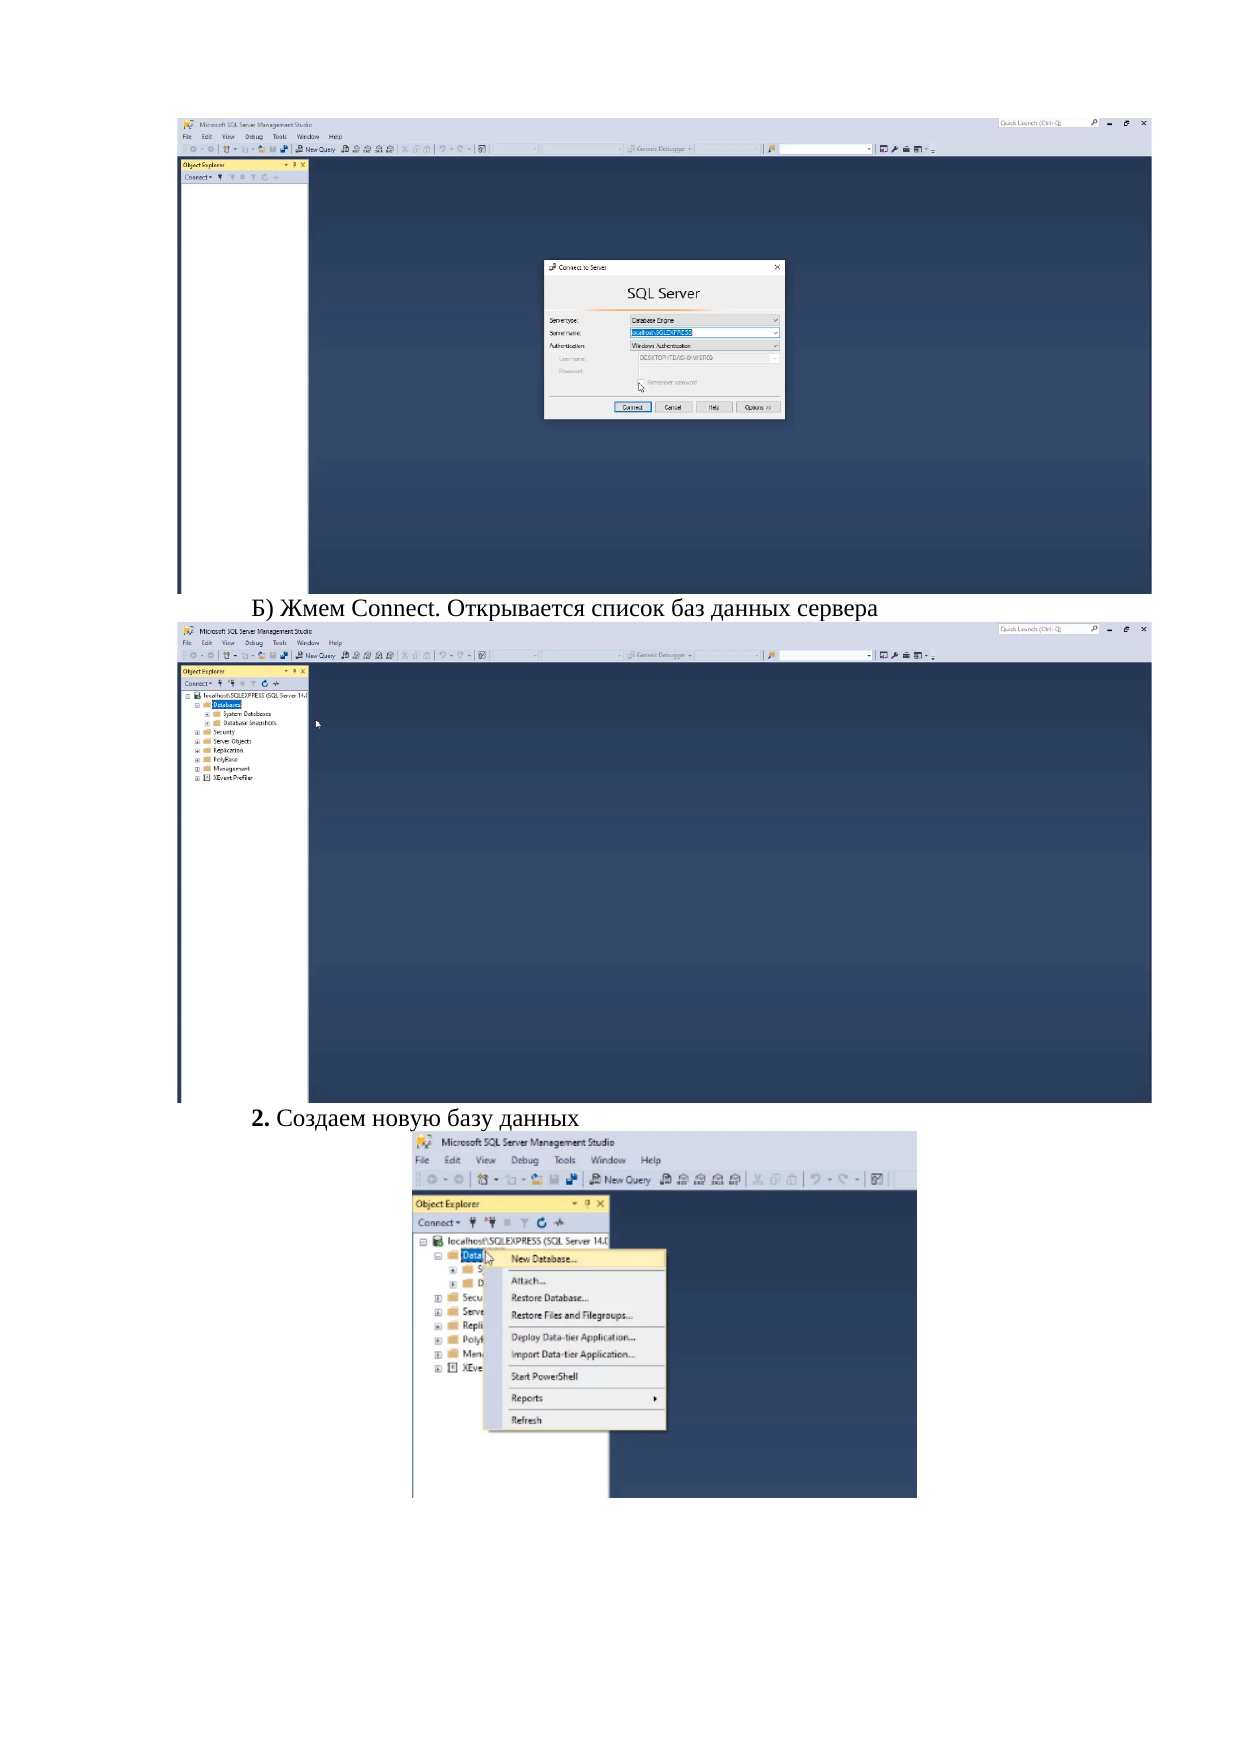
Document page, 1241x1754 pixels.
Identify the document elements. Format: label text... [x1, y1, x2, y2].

text Б) Жмем Connect. Открывается список баз данных сервера [177, 594, 1152, 621]
picture [412, 1131, 917, 1498]
picture [177, 118, 1152, 594]
text 2. Создаем новую базу данных [177, 1103, 1152, 1131]
picture [177, 621, 1152, 1103]
